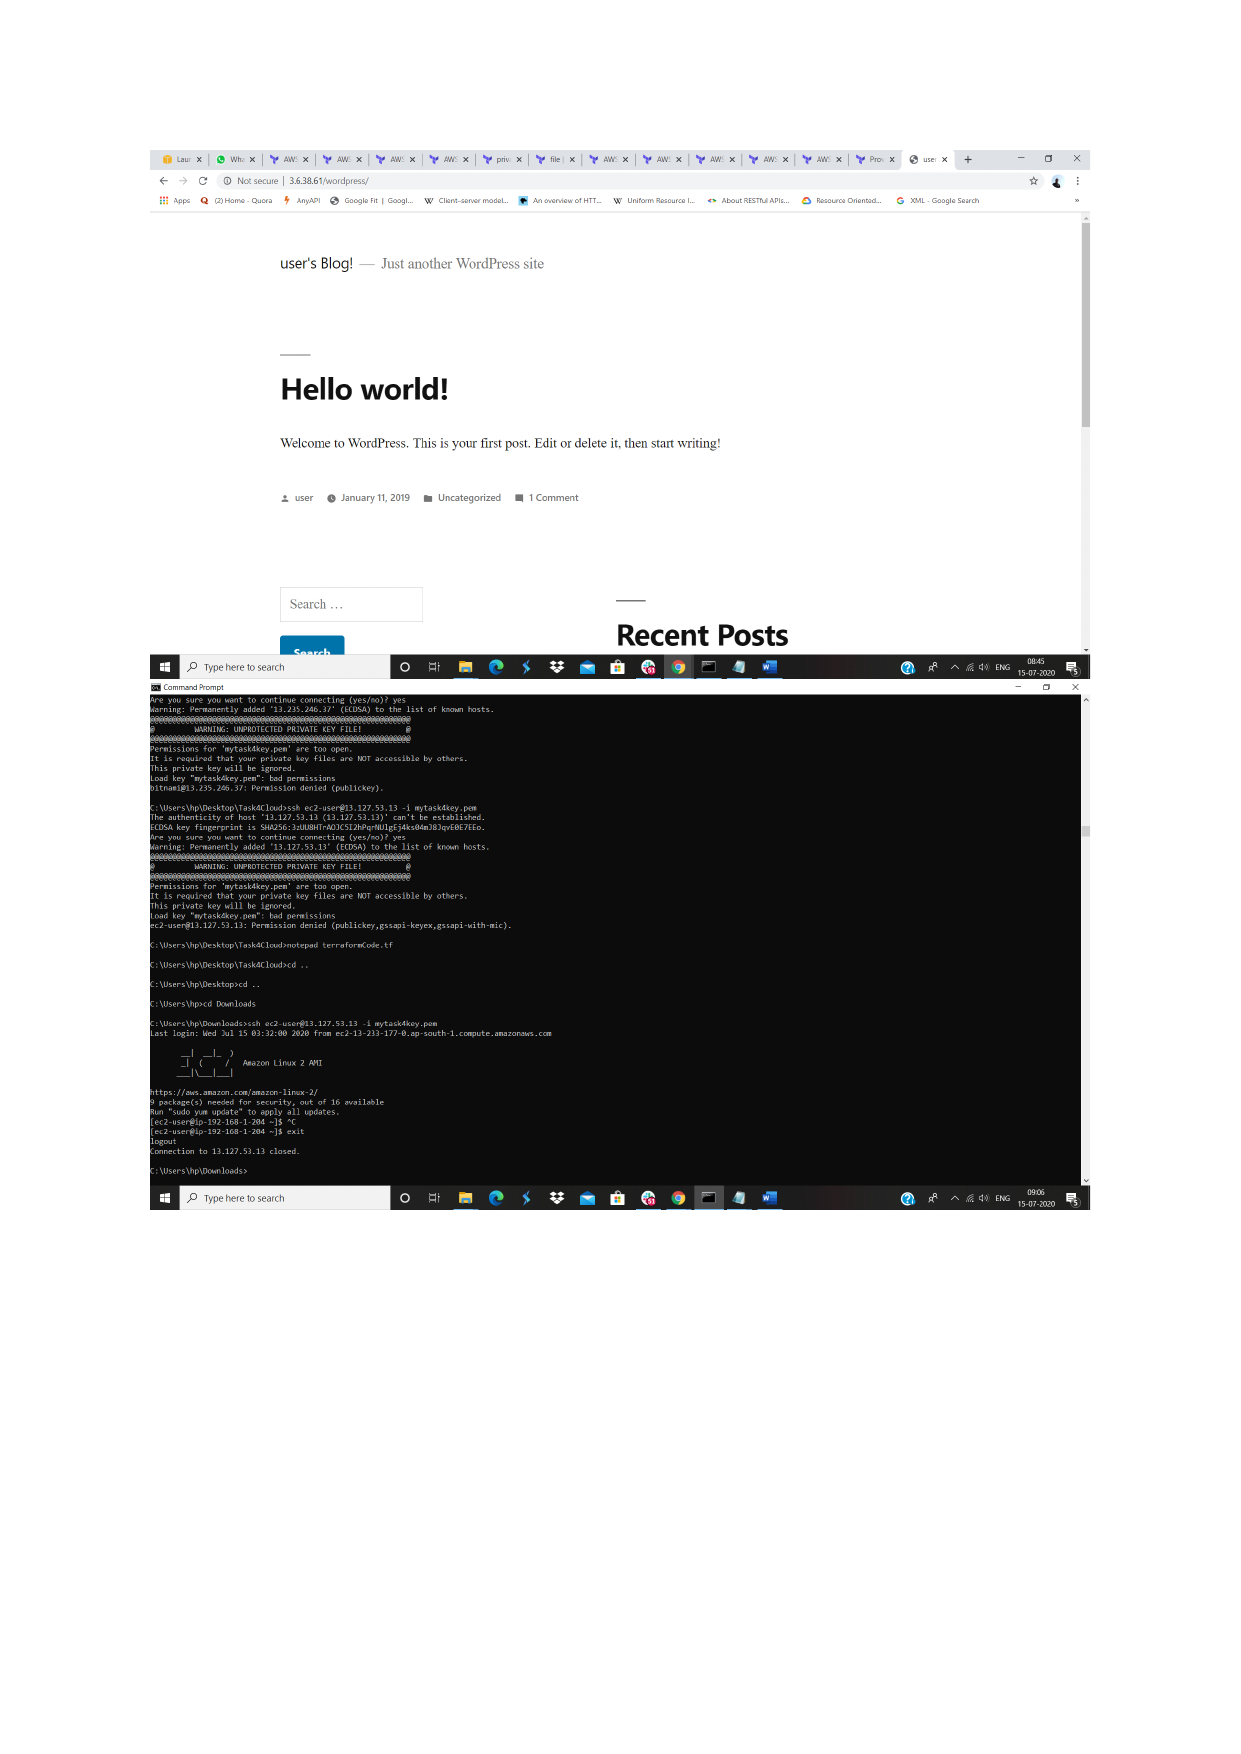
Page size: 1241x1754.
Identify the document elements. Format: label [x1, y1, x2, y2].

picture [150, 681, 1091, 1210]
picture [150, 150, 1091, 679]
